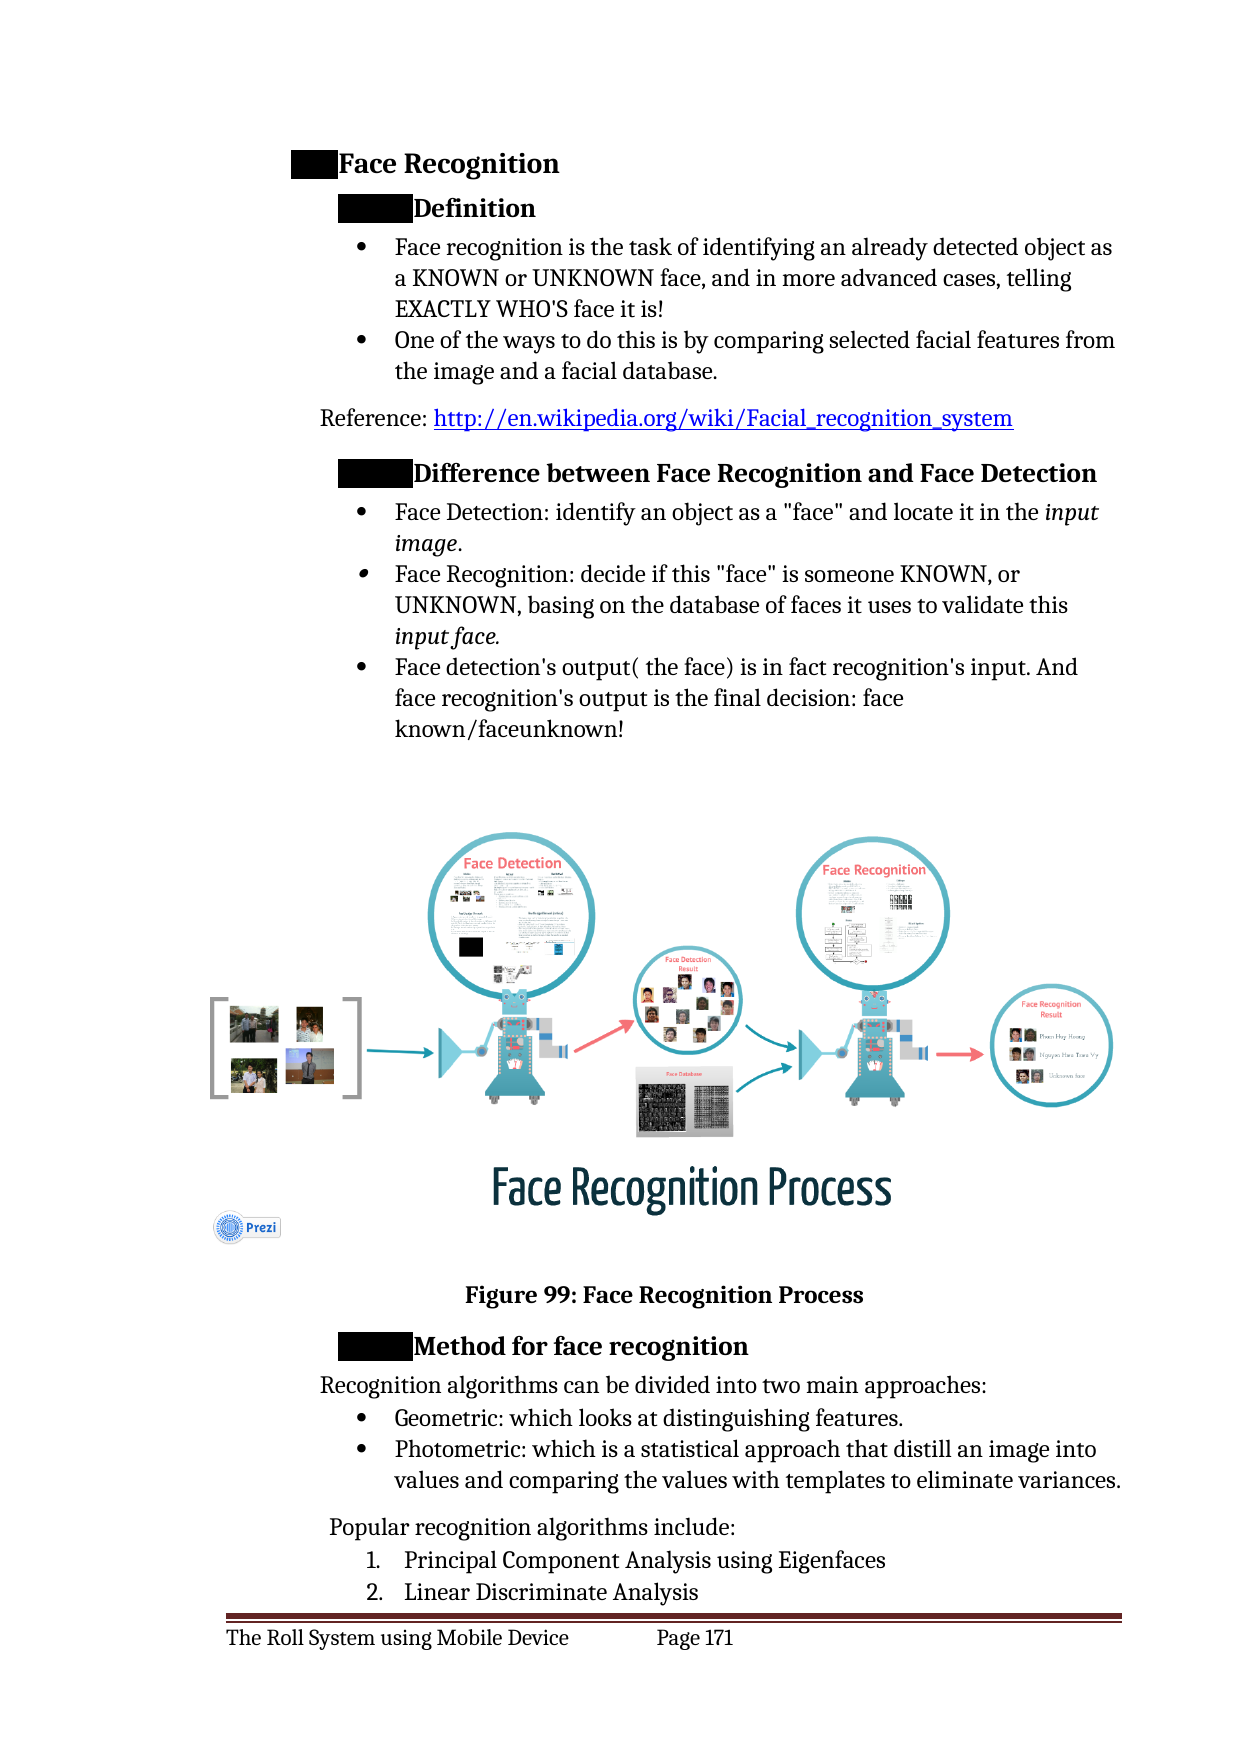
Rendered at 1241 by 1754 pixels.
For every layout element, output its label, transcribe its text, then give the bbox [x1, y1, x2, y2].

list Face detection's output( the face) is in fact recognition's input. And face recognition's output is the final decision: face known/faceunknown! [357, 653, 1122, 744]
list Principal Component Analysis using Eigenfaces [366, 1546, 1122, 1575]
subtitle Face Recognition [291, 147, 1122, 181]
list Face recognition is the task of identifying an already detected object as a KNOWN or UNKNOWN face, and in more advanced cases, telling EXACTLY WHO'S face it is! [357, 232, 1122, 323]
text Recognition algorithms can be divided into two main approaches: [319, 1371, 1122, 1399]
text Reference: http://en.wikipedia.org/wiki/Facial_recognition_system [319, 404, 1122, 433]
subtitle Definition [338, 193, 1122, 224]
subtitle Method for face recognition [338, 1331, 1122, 1362]
list Photometric: which is a statistical approach that distill an image into values and comparing the values with templates to eliminate variances. [357, 1434, 1122, 1494]
list Face Recognition: decide if this "face" is someone KNOWN, or UNKNOWN, basing on the database of faces it uses to validate this input face. [357, 560, 1122, 651]
list Face Detection: identify an object as a "face" and locate it in the input image. [357, 498, 1122, 557]
list Linear Discriminate Analysis [366, 1577, 1122, 1606]
list One of the ways to do this is by comparing selected facial features from the image and a facial database. [357, 326, 1122, 385]
list Geometric: which looks at distinguishing features. [357, 1403, 1122, 1432]
picture [207, 762, 1123, 1278]
subtitle Difference between Face Recognition and Face Detection [338, 458, 1122, 489]
text Popular recognition algorithms include: [329, 1513, 1122, 1542]
